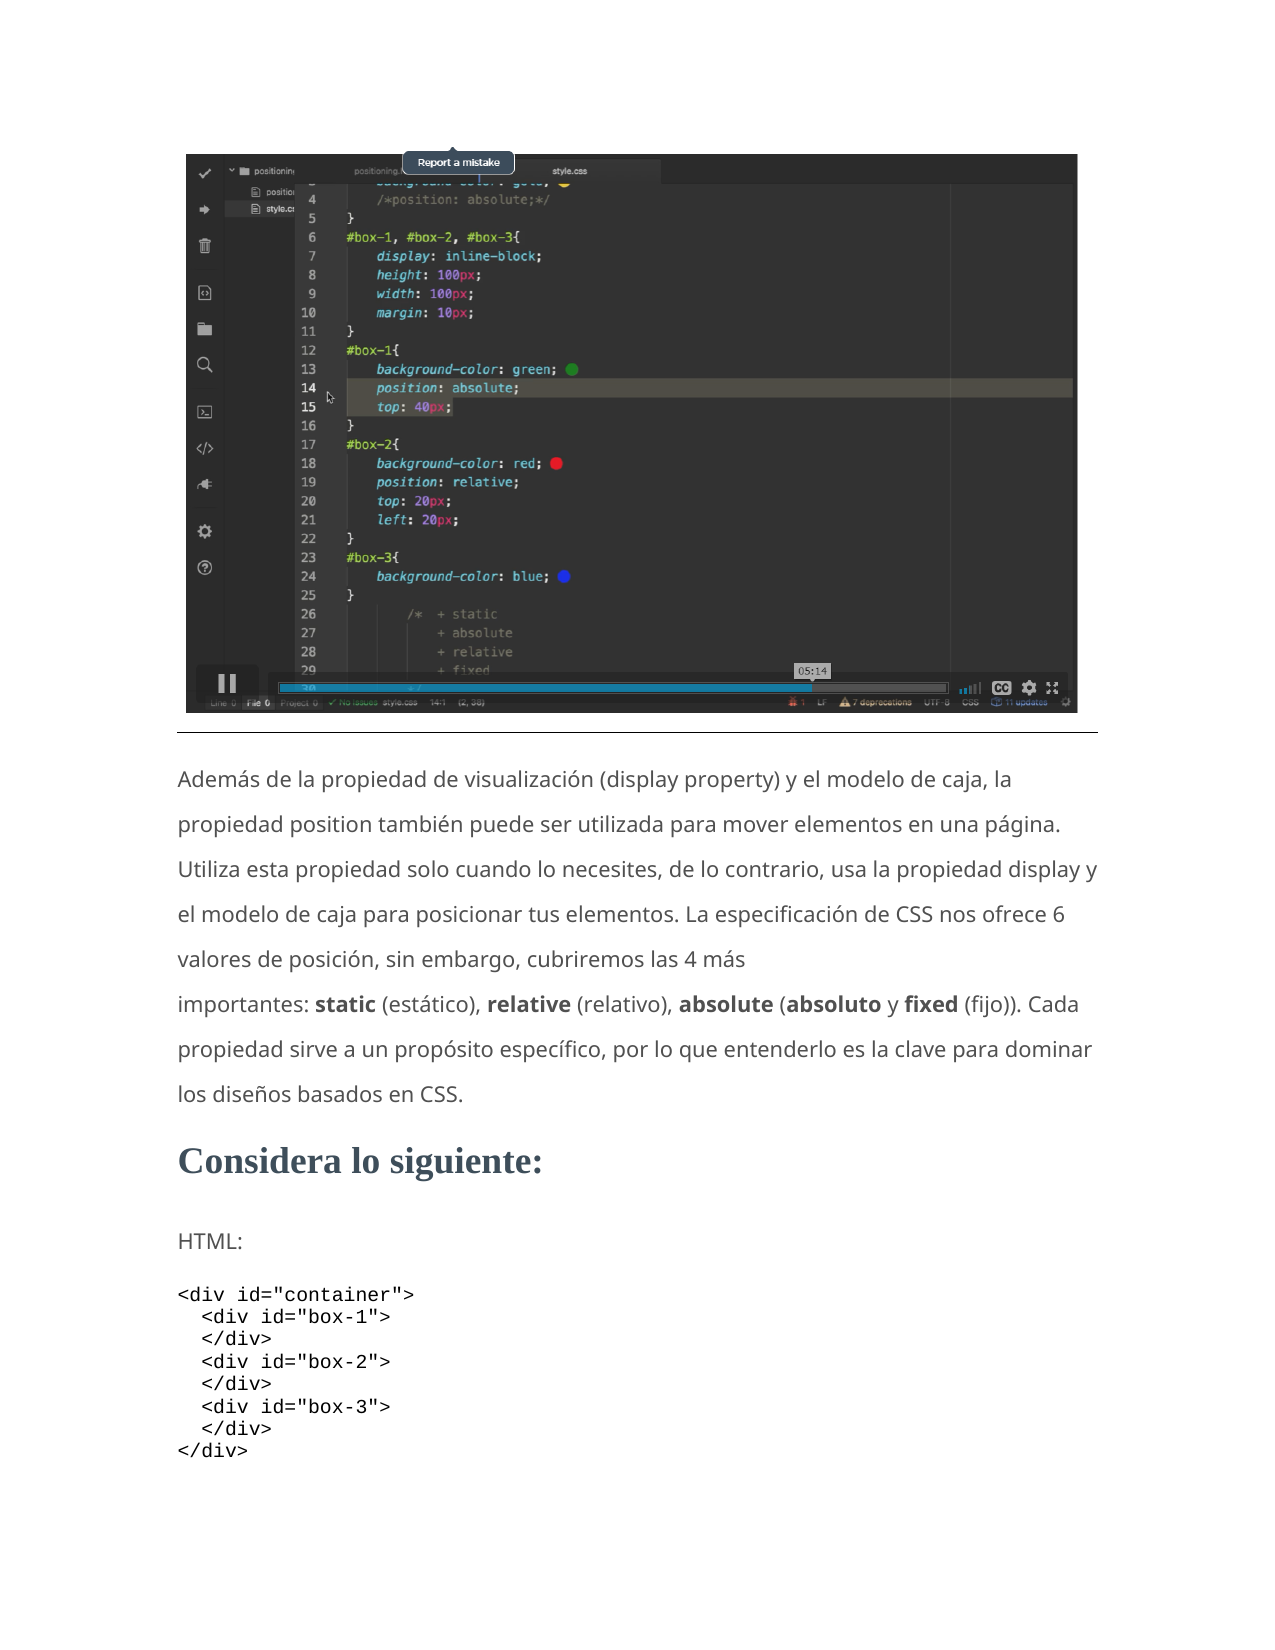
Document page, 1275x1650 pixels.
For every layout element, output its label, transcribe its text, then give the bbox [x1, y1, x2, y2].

text </div> [177, 1441, 1098, 1464]
text HTML: [177, 1210, 1098, 1255]
text </div> [177, 1374, 1098, 1397]
text <div id="container"> [177, 1284, 1098, 1307]
text <div id="box-1"> [177, 1307, 1098, 1329]
text <div id="box-3"> [177, 1397, 1098, 1419]
picture [177, 147, 1098, 727]
text </div> [177, 1329, 1098, 1352]
text </div> [177, 1419, 1098, 1441]
text Además de la propiedad de visualización (display property) y el modelo de caja, la propiedad position también puede ser utilizada para mover elementos en una página. Utiliza esta propiedad solo cuando lo necesites, de lo contrario, usa la propiedad display y el modelo de caja para posicionar tus elementos. La especificación de CSS nos ofrece 6 valores de posición, sin embargo, cubriremos las 4 más importantes: static (estático), relative (relativo), absolute (absoluto y fixed (fijo)). Cada propiedad sirve a un propósito específico, por lo que entenderlo es la clave para dominar los diseños basados en CSS. [177, 749, 1098, 1109]
text <div id="box-2"> [177, 1352, 1098, 1374]
subtitle Considera lo siguiente: [177, 1138, 1098, 1181]
